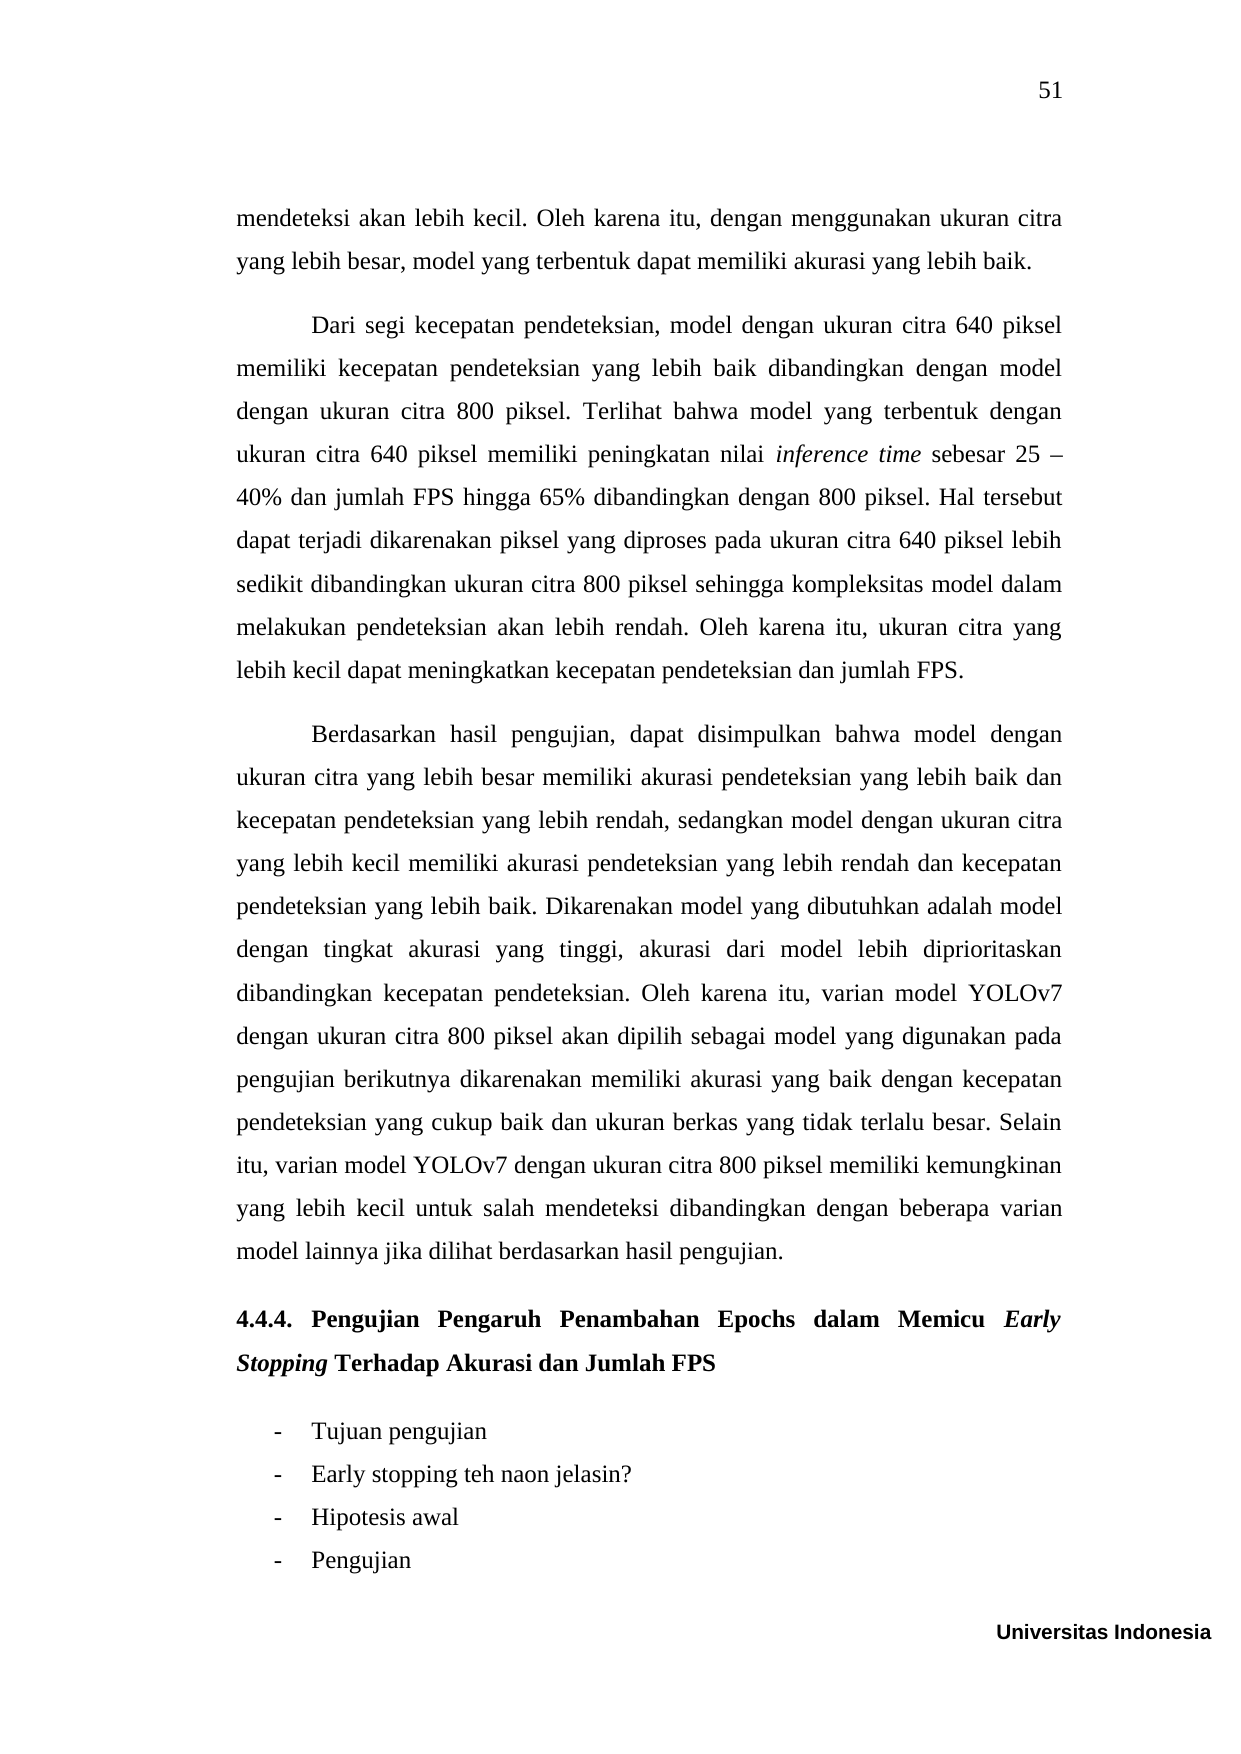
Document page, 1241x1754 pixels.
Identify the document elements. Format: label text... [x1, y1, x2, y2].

list Pengujian [274, 1545, 1063, 1574]
list Tujuan pengujian [274, 1416, 1063, 1444]
list Hipotesis awal [274, 1502, 1063, 1531]
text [236, 203, 1063, 275]
list Early stopping teh naon jelasin? [274, 1459, 1063, 1488]
text Berdasarkan hasil pengujian, dapat disimpulkan bahwa model dengan ukuran citra yang lebih besar memiliki akurasi pendeteksian yang lebih baik dan kecepatan pendeteksian yang lebih rendah, sedangkan model dengan ukuran citra yang lebih kecil memiliki akurasi pendeteksian yang lebih rendah dan kecepatan pendeteksian yang lebih baik. Dikarenakan model yang dibutuhkan adalah model dengan tingkat akurasi yang tinggi, akurasi dari model lebih diprioritaskan dibandingkan kecepatan pendeteksian. Oleh karena itu, varian model YOLOv7 dengan ukuran citra 800 piksel akan dipilih sebagai model yang digunakan pada pengujian berikutnya dikarenakan memiliki akurasi yang baik dengan kecepatan pendeteksian yang cukup baik dan ukuran berkas yang tidak terlalu besar. Selain itu, varian model YOLOv7 dengan ukuran citra 800 piksel memiliki kemungkinan yang lebih kecil untuk salah mendeteksi dibandingkan dengan beberapa varian model lainnya jika dilihat berdasarkan hasil pengujian. [236, 719, 1063, 1265]
text Dari segi kecepatan pendeteksian, model dengan ukuran citra 640 piksel memiliki kecepatan pendeteksian yang lebih baik dibandingkan dengan model dengan ukuran citra 800 piksel. Terlihat bahwa model yang terbentuk dengan ukuran citra 640 piksel memiliki peningkatan nilai inference time sebesar 25 – 40% dan jumlah FPS hingga 65% dibandingkan dengan 800 piksel. Hal tersebut dapat terjadi dikarenakan piksel yang diproses pada ukuran citra 640 piksel lebih sedikit dibandingkan ukuran citra 800 piksel sehingga kompleksitas model dalam melakukan pendeteksian akan lebih rendah. Oleh karena itu, ukuran citra yang lebih kecil dapat meningkatkan kecepatan pendeteksian dan jumlah FPS. [236, 310, 1063, 684]
subtitle Pengujian Pengaruh Penambahan Epochs dalam Memicu Early Stopping Terhadap Akurasi dan Jumlah FPS [236, 1304, 1063, 1376]
